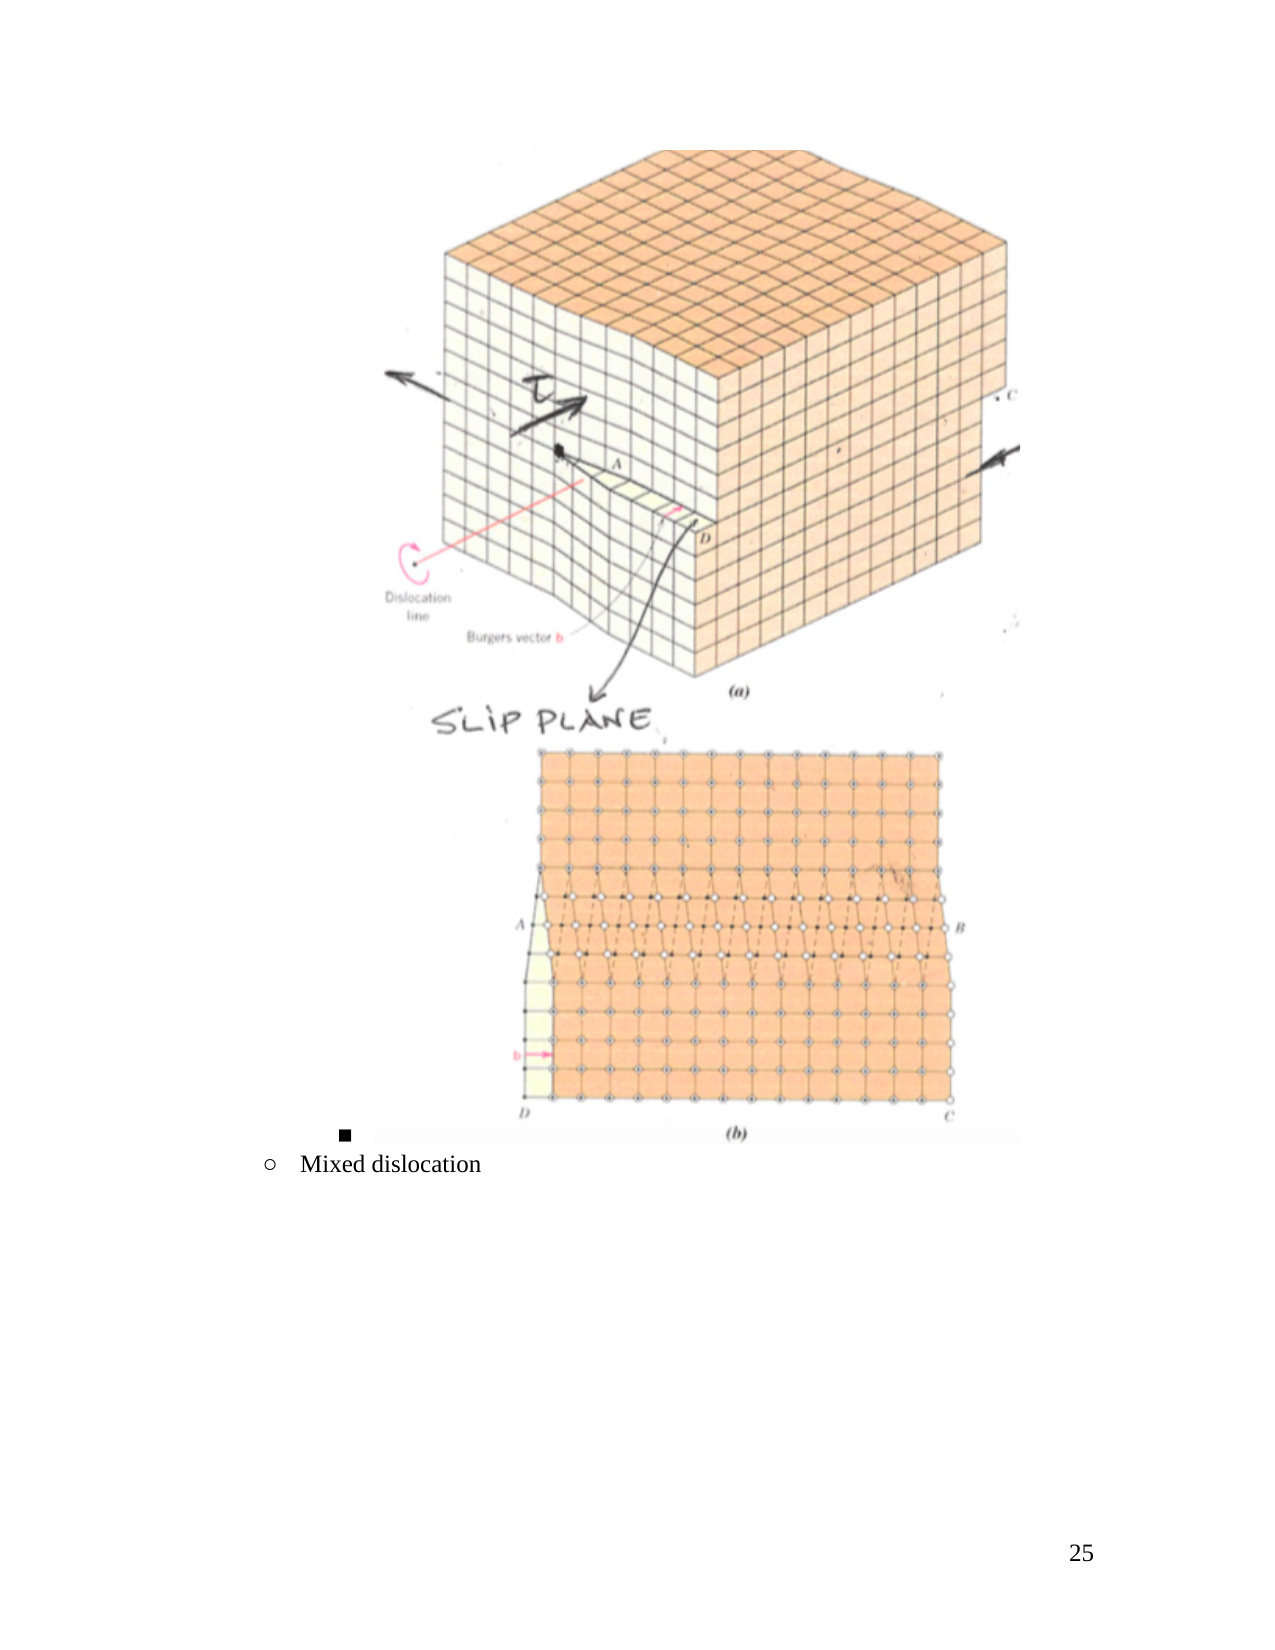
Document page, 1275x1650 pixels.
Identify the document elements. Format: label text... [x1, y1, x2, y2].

picture [375, 150, 1021, 1144]
list Mixed dislocation [262, 1149, 1094, 1178]
